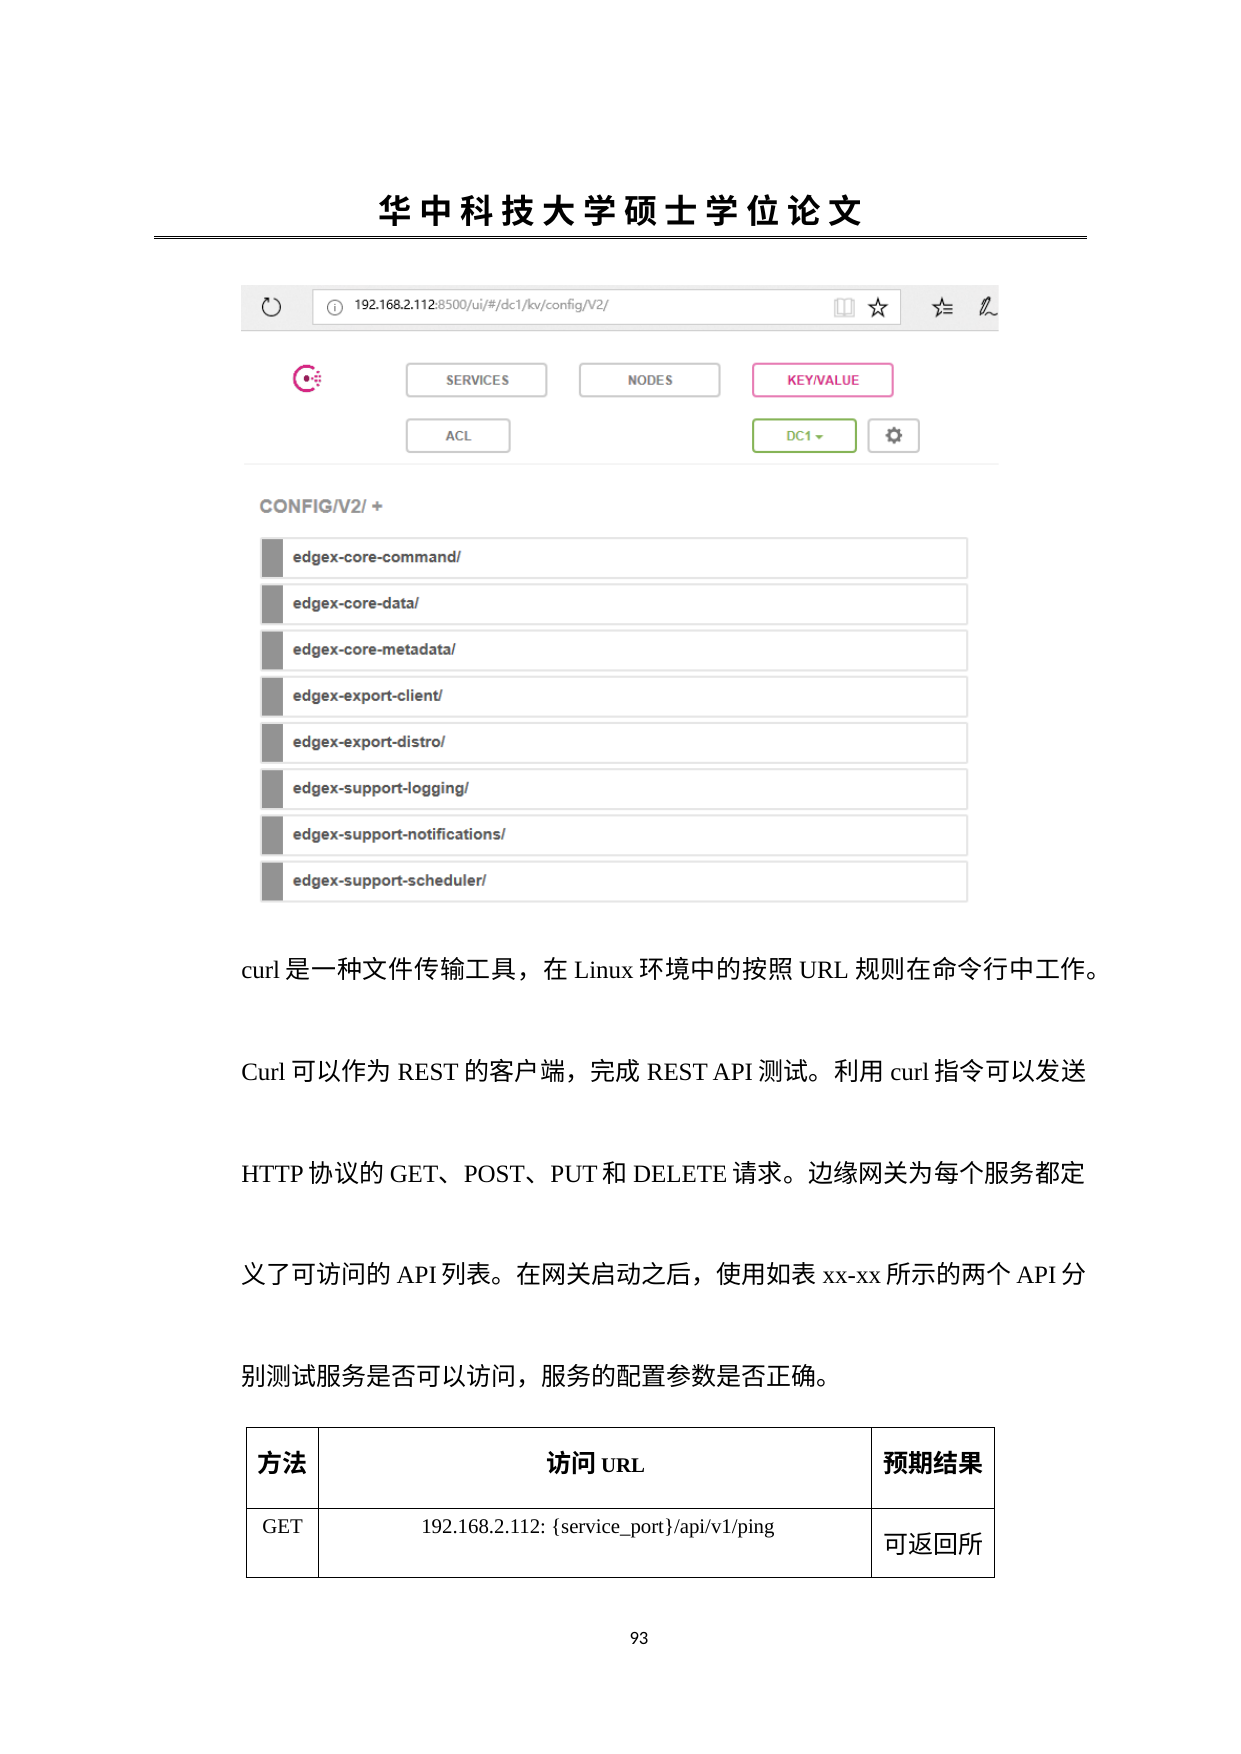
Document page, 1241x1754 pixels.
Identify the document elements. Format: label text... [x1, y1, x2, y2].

table_header 访问URL [319, 1428, 871, 1508]
table_cell 可返回所有字符串“pong” [872, 1509, 994, 1577]
table_header 预期结果 [872, 1428, 994, 1508]
list curl是一种文件传输工具，在Linux环境中的按照URL规则在命令行中工作。Curl可以作为REST的客户端，完成REST API测试。利用curl指令可以发送HTTP协议的GET、POST、PUT和DELETE请求。边缘网关为每个服务都定义了可访问的API列表。在网关启动之后，使用如表xx-xx所示的两个API分别测试服务是否可以访问，服务的配置参数是否正确。 [241, 933, 1087, 1409]
table_cell GET [247, 1509, 318, 1577]
table_header 方法 [247, 1428, 318, 1508]
picture [241, 285, 999, 908]
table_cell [319, 1509, 871, 1577]
